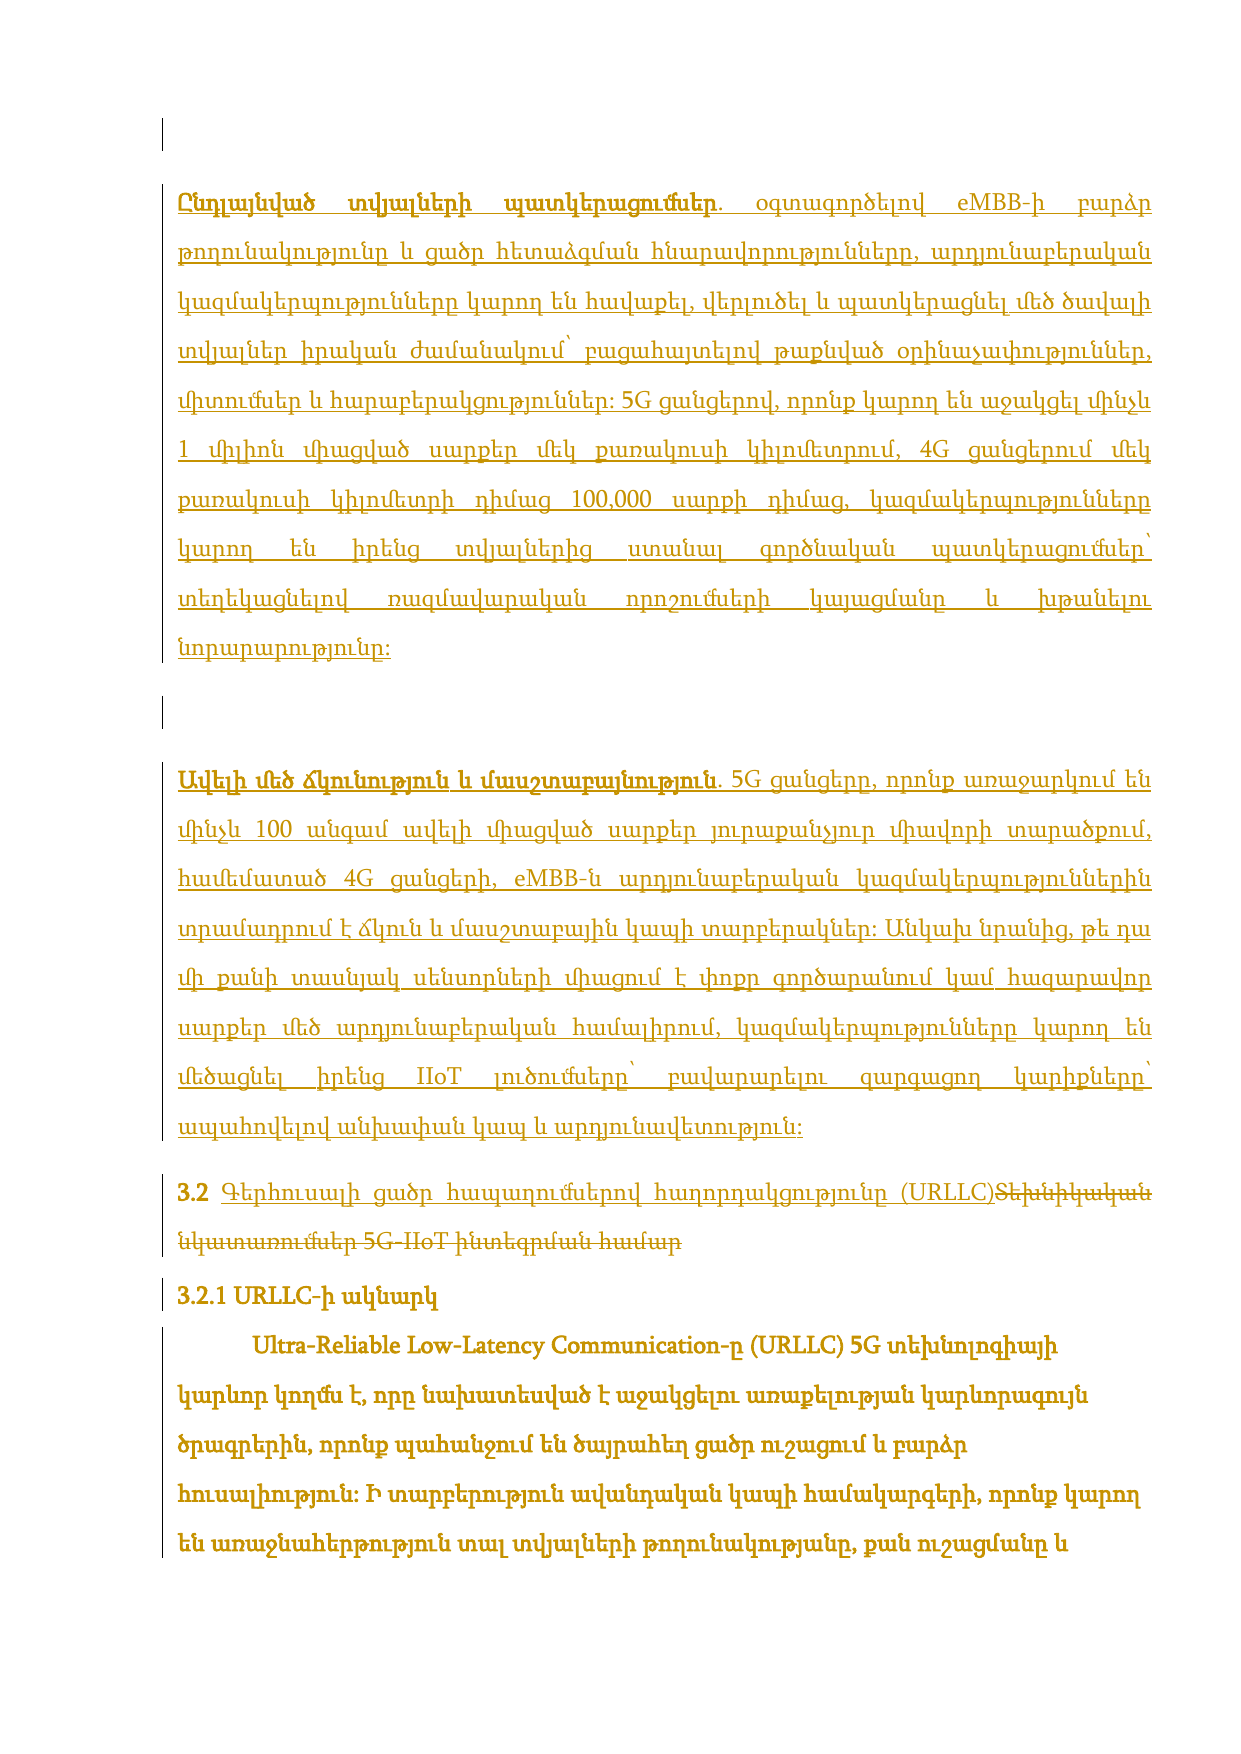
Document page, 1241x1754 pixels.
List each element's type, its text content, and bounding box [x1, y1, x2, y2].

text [177, 1327, 1152, 1558]
subtitle 3.2.1 URLLC-ի ակնարկ [177, 1277, 1152, 1311]
